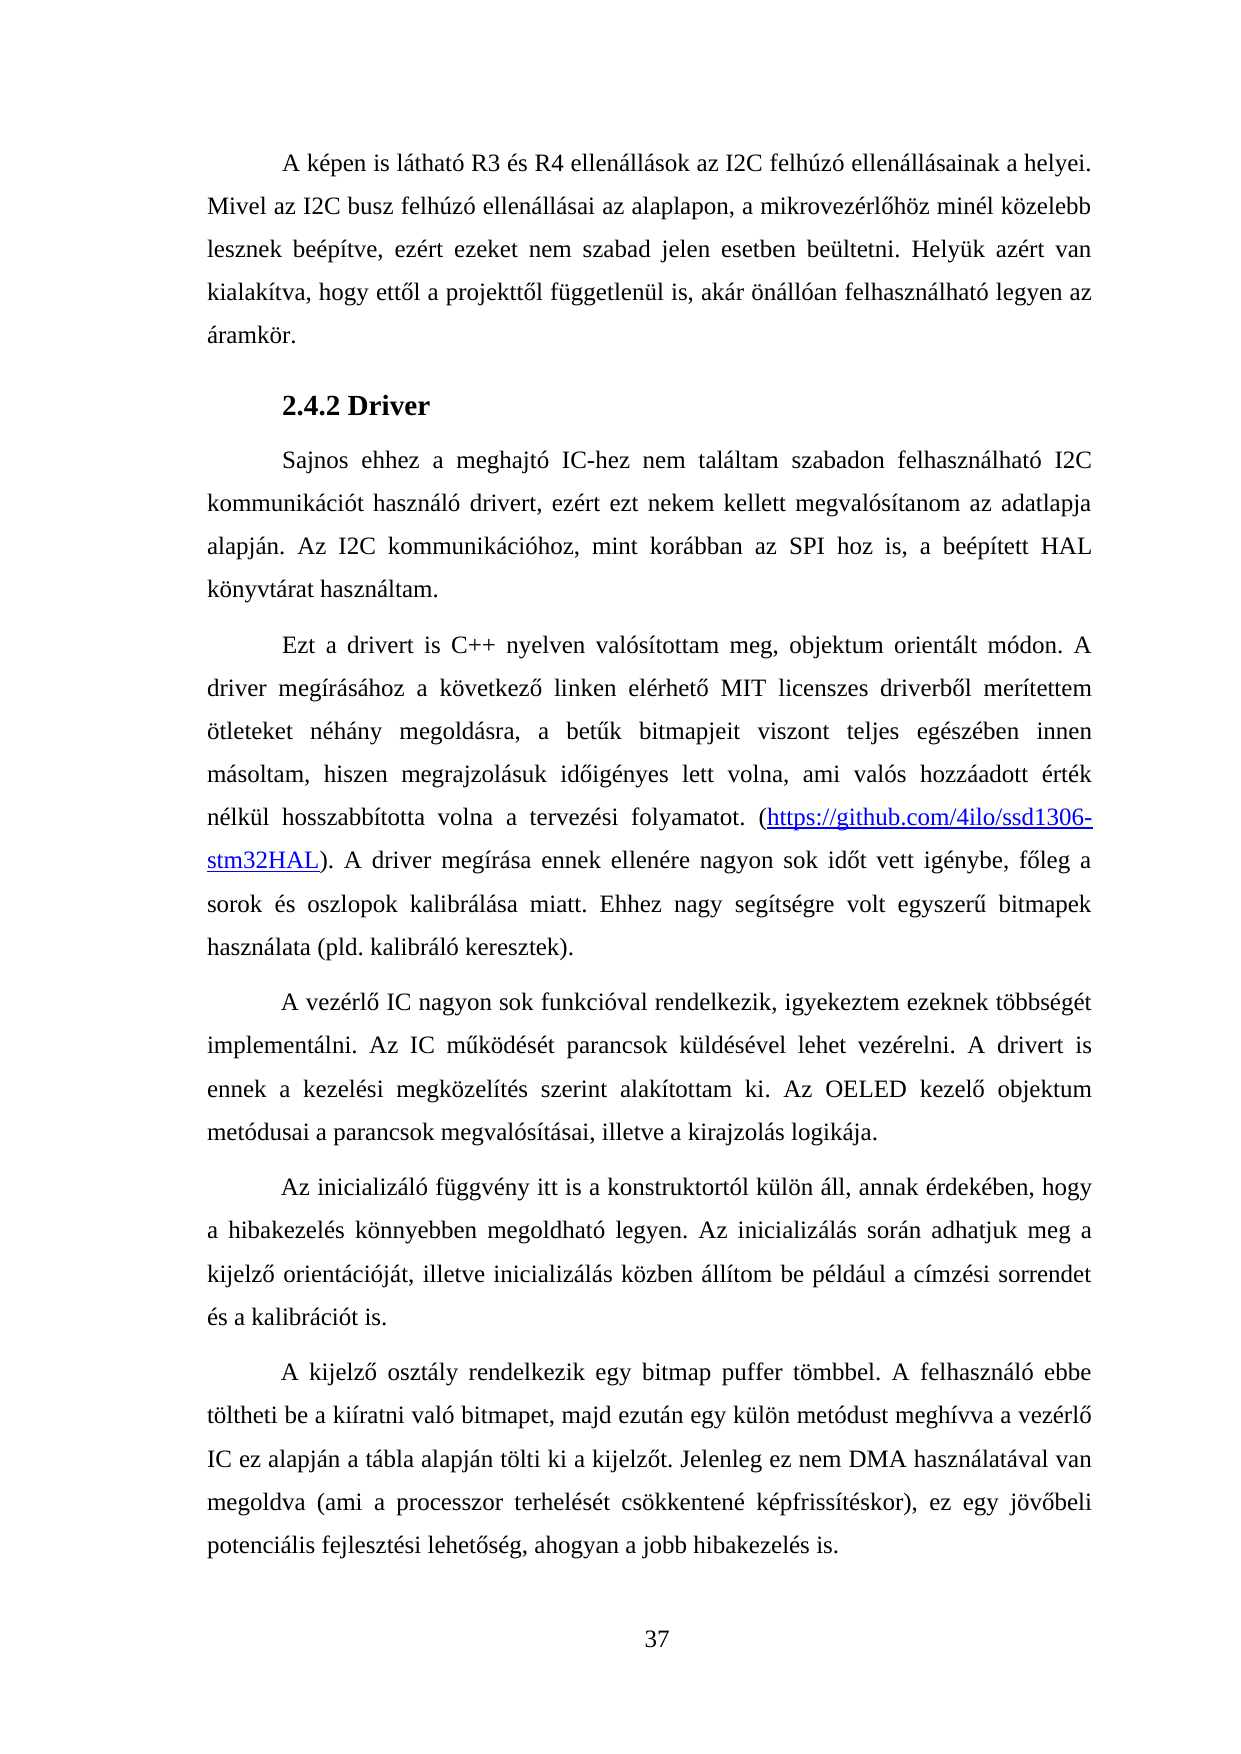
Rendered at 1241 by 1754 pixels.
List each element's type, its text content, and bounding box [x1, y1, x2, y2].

text Ezt a drivert is C++ nyelven valósítottam meg, objektum orientált módon. A driver megírásához a következő linken elérhető MIT licenszes driverből merítettem ötleteket néhány megoldásra, a betűk bitmapjeit viszont teljes egészében innen másoltam, hiszen megrajzolásuk időigényes lett volna, ami valós hozzáadott érték nélkül hosszabbította volna a tervezési folyamatot. (https://github.com/4ilo/ssd1306-stm32HAL). A driver megírása ennek ellenére nagyon sok időt vett igénybe, főleg a sorok és oszlopok kalibrálása miatt. Ehhez nagy segítségre volt egyszerű bitmapek használata (pld. kalibráló keresztek). [207, 630, 1092, 961]
text A kijelző osztály rendelkezik egy bitmap puffer tömbbel. A felhasználó ebbe töltheti be a kiíratni való bitmapet, majd ezután egy külön metódust meghívva a vezérlő IC ez alapján a tábla alapján tölti ki a kijelzőt. Jelenleg ez nem DMA használatával van megoldva (ami a processzor terhelését csökkentené képfrissítéskor), ez egy jövőbeli potenciális fejlesztési lehetőség, ahogyan a jobb hibakezelés is. [207, 1357, 1092, 1559]
text A vezérlő IC nagyon sok funkcióval rendelkezik, igyekeztem ezeknek többségét implementálni. Az IC működését parancsok küldésével lehet vezérelni. A drivert is ennek a kezelési megközelítés szerint alakítottam ki. Az OELED kezelő objektum metódusai a parancsok megvalósításai, illetve a kirajzolás logikája. [207, 987, 1092, 1146]
text Az inicializáló függvény itt is a konstruktortól külön áll, annak érdekében, hogy a hibakezelés könnyebben megoldható legyen. Az inicializálás során adhatjuk meg a kijelző orientációját, illetve inicializálás közben állítom be például a címzési sorrendet és a kalibrációt is. [207, 1172, 1092, 1331]
text Sajnos ehhez a meghajtó IC-hez nem találtam szabadon felhasználható I2C kommunikációt használó drivert, ezért ezt nekem kellett megvalósítanom az adatlapja alapján. Az I2C kommunikációhoz, mint korábban az SPI hoz is, a beépített HAL könyvtárat használtam. [207, 445, 1092, 603]
subtitle Driver [207, 388, 1092, 422]
text A képen is látható R3 és R4 ellenállások az I2C felhúzó ellenállásainak a helyei. Mivel az I2C busz felhúzó ellenállásai az alaplapon, a mikrovezérlőhöz minél közelebb lesznek beépítve, ezért ezeket nem szabad jelen esetben beültetni. Helyük azért van kialakítva, hogy ettől a projekttől függetlenül is, akár önállóan felhasználható legyen az áramkör. [207, 148, 1092, 349]
